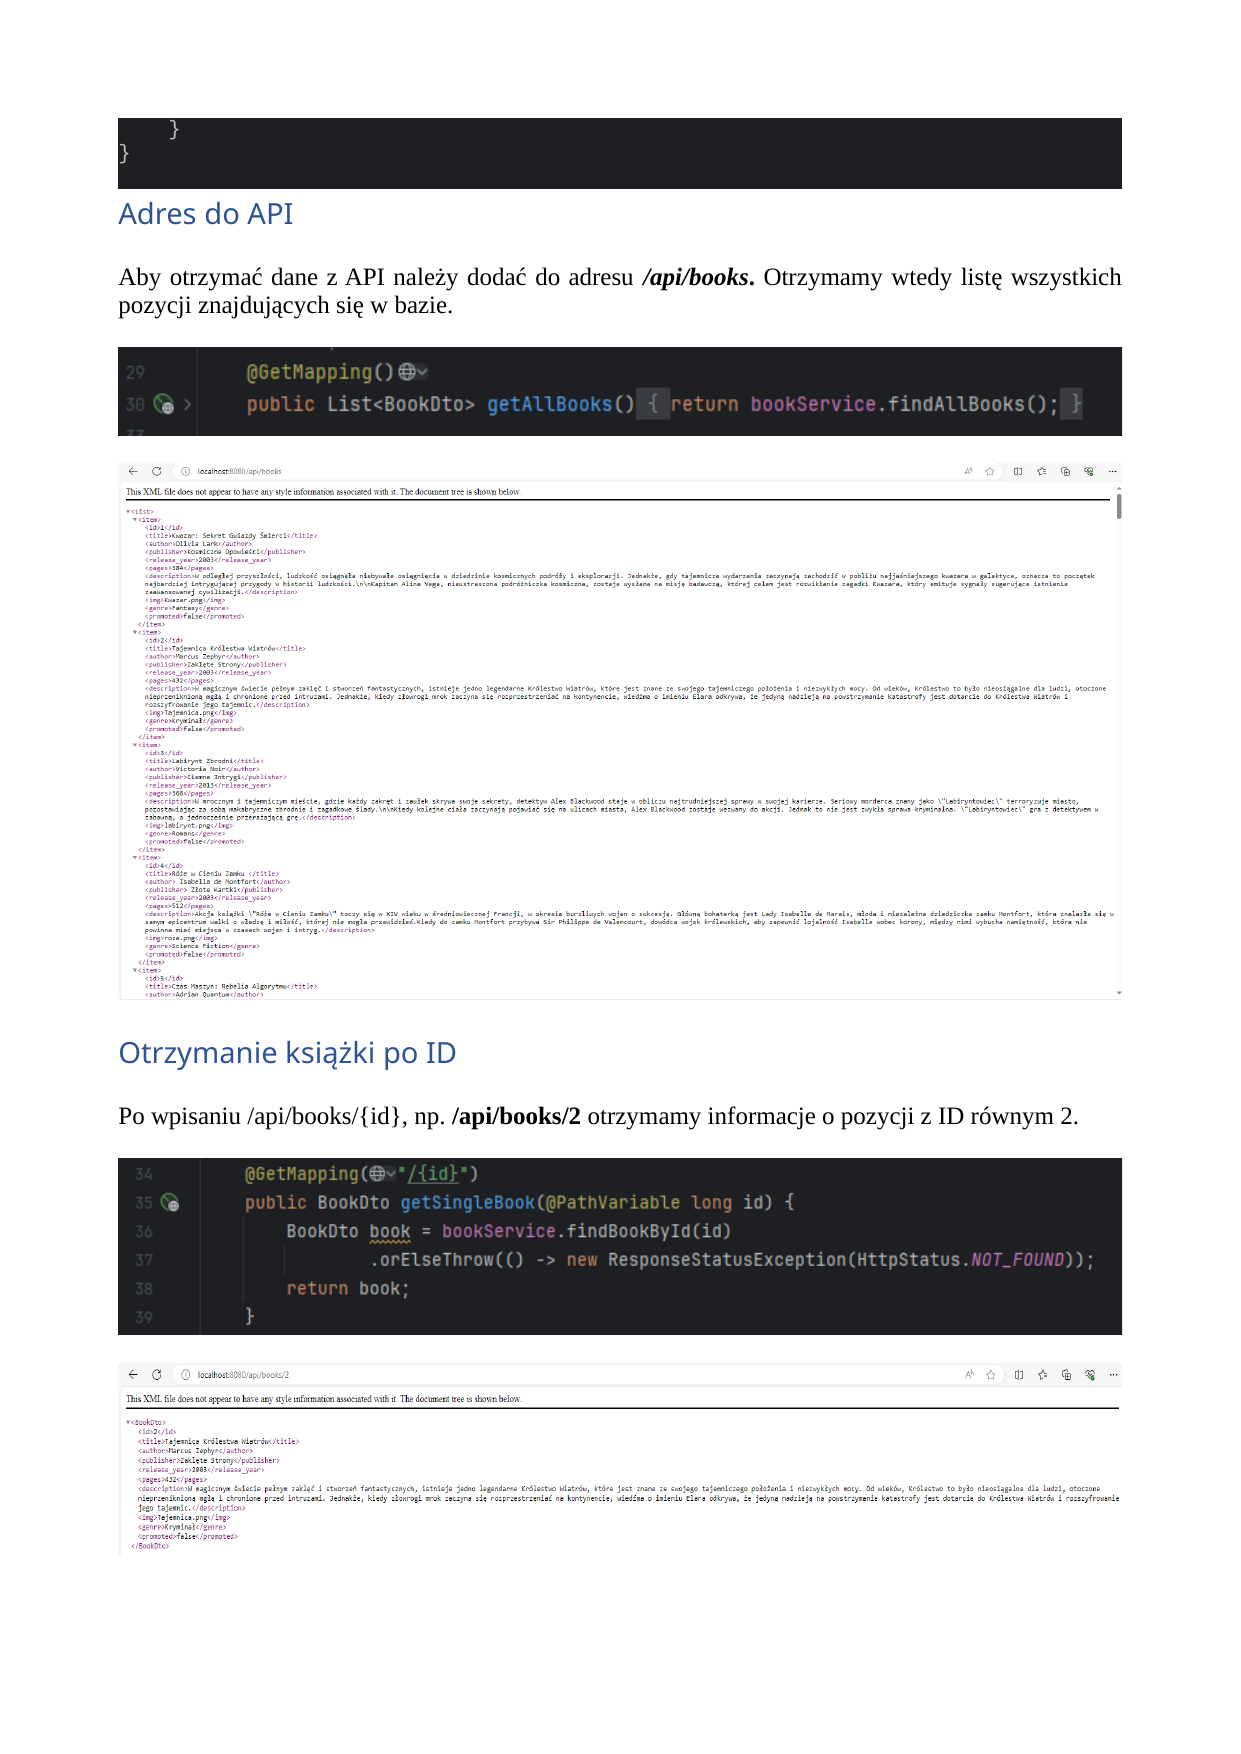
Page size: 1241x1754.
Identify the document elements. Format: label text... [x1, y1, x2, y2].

picture [118, 1158, 1123, 1335]
text Po wpisaniu /api/books/{id}, np. /api/books/2 otrzymamy informacje o pozycji z ID równym 2. [118, 1101, 1122, 1130]
picture [118, 1363, 1123, 1555]
subtitle Otrzymanie książki po ID [118, 1032, 1122, 1072]
picture [118, 463, 1123, 1000]
picture [118, 347, 1123, 436]
text Aby otrzymać dane z API należy dodać do adresu /api/books. Otrzymamy wtedy listę wszystkich pozycji znajdujących się w bazie. [118, 262, 1122, 319]
subtitle Adres do API [118, 193, 1122, 233]
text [118, 118, 1122, 165]
